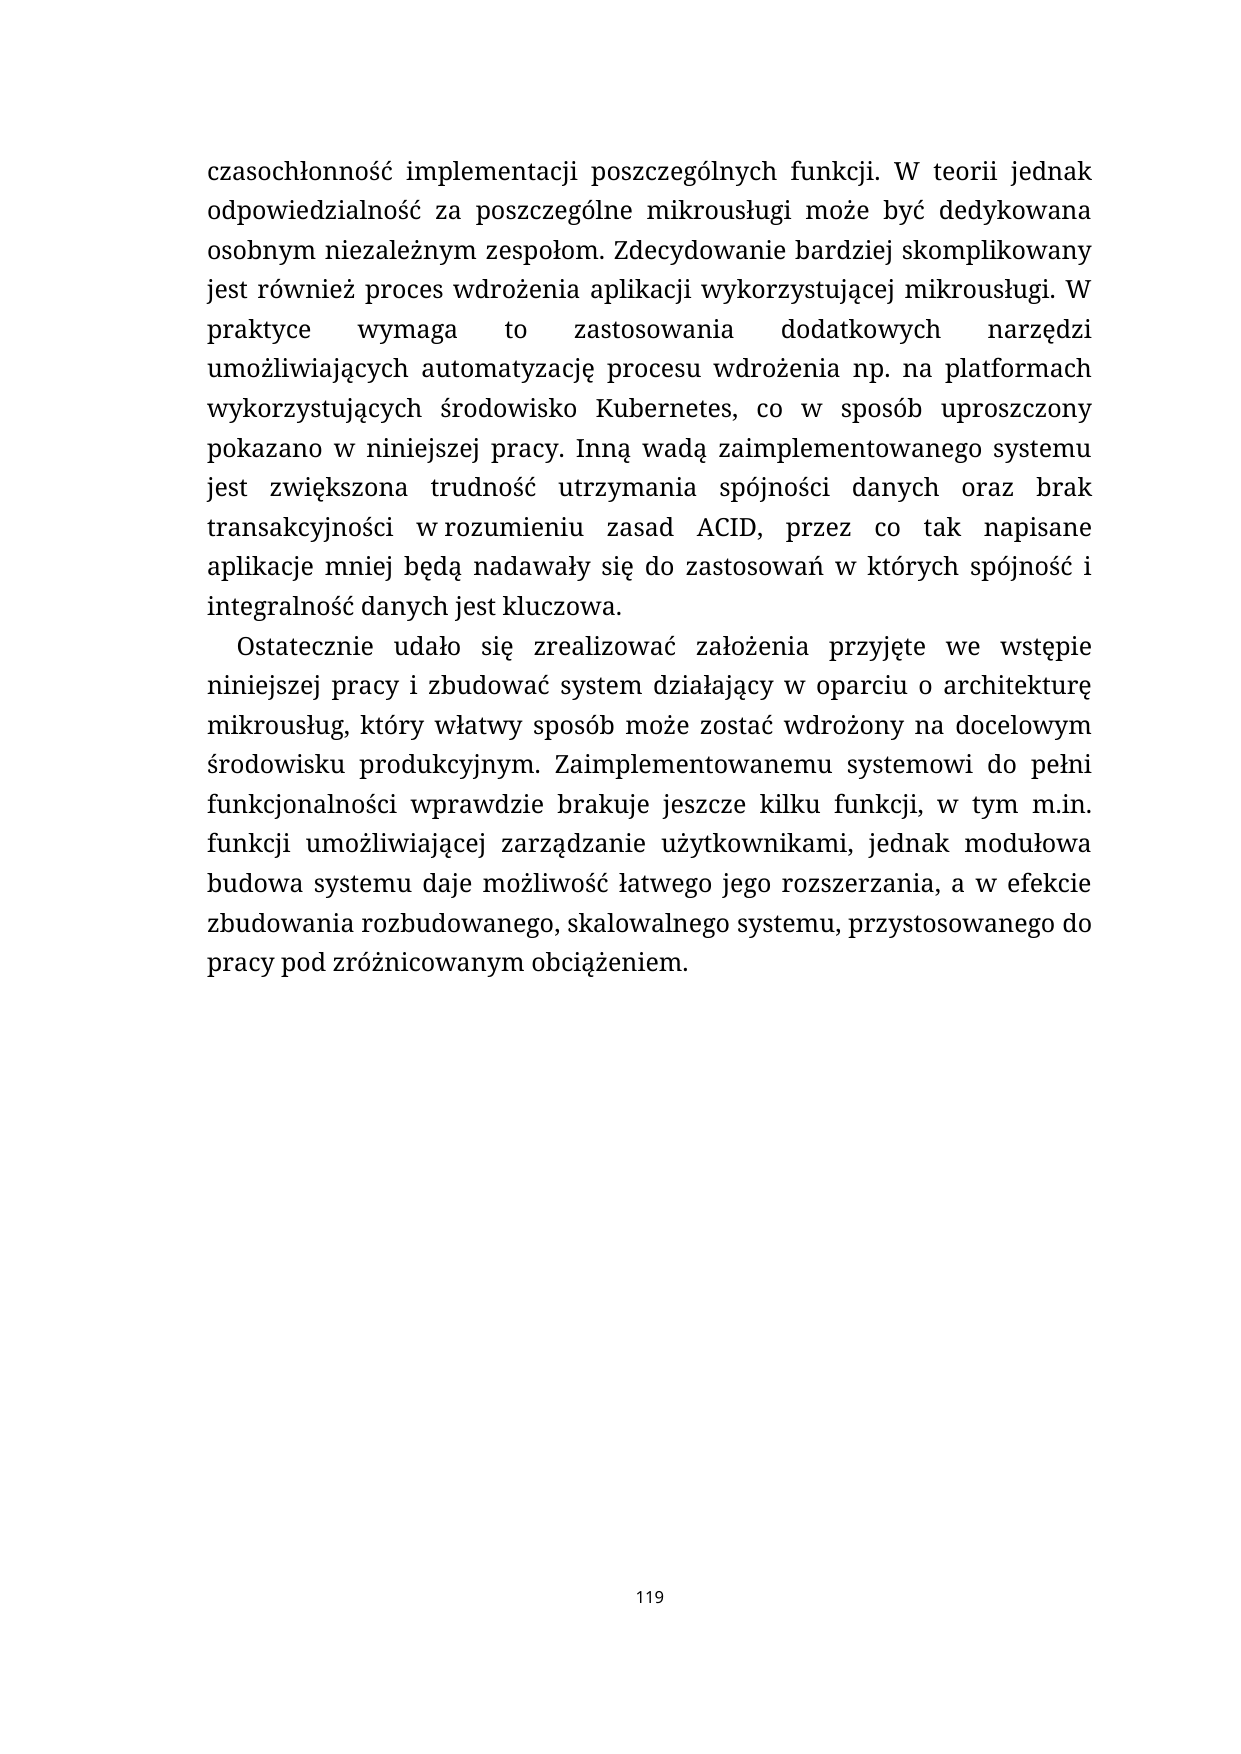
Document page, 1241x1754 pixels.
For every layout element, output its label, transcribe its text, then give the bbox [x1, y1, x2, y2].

text Ostatecznie udało się zrealizować założenia przyjęte we wstępie niniejszej pracy i zbudować system działający w oparciu o architekturę mikrousług, który włatwy sposób może zostać wdrożony na docelowym środowisku produkcyjnym. Zaimplementowanemu systemowi do pełni funkcjonalności wprawdzie brakuje jeszcze kilku funkcji, w tym m.in. funkcji umożliwiającej zarządzanie użytkownikami, jednak modułowa budowa systemu daje możliwość łatwego jego rozszerzania, a w efekcie zbudowania rozbudowanego, skalowalnego systemu, przystosowanego do pracy pod zróżnicowanym obciążeniem. [207, 623, 1092, 979]
